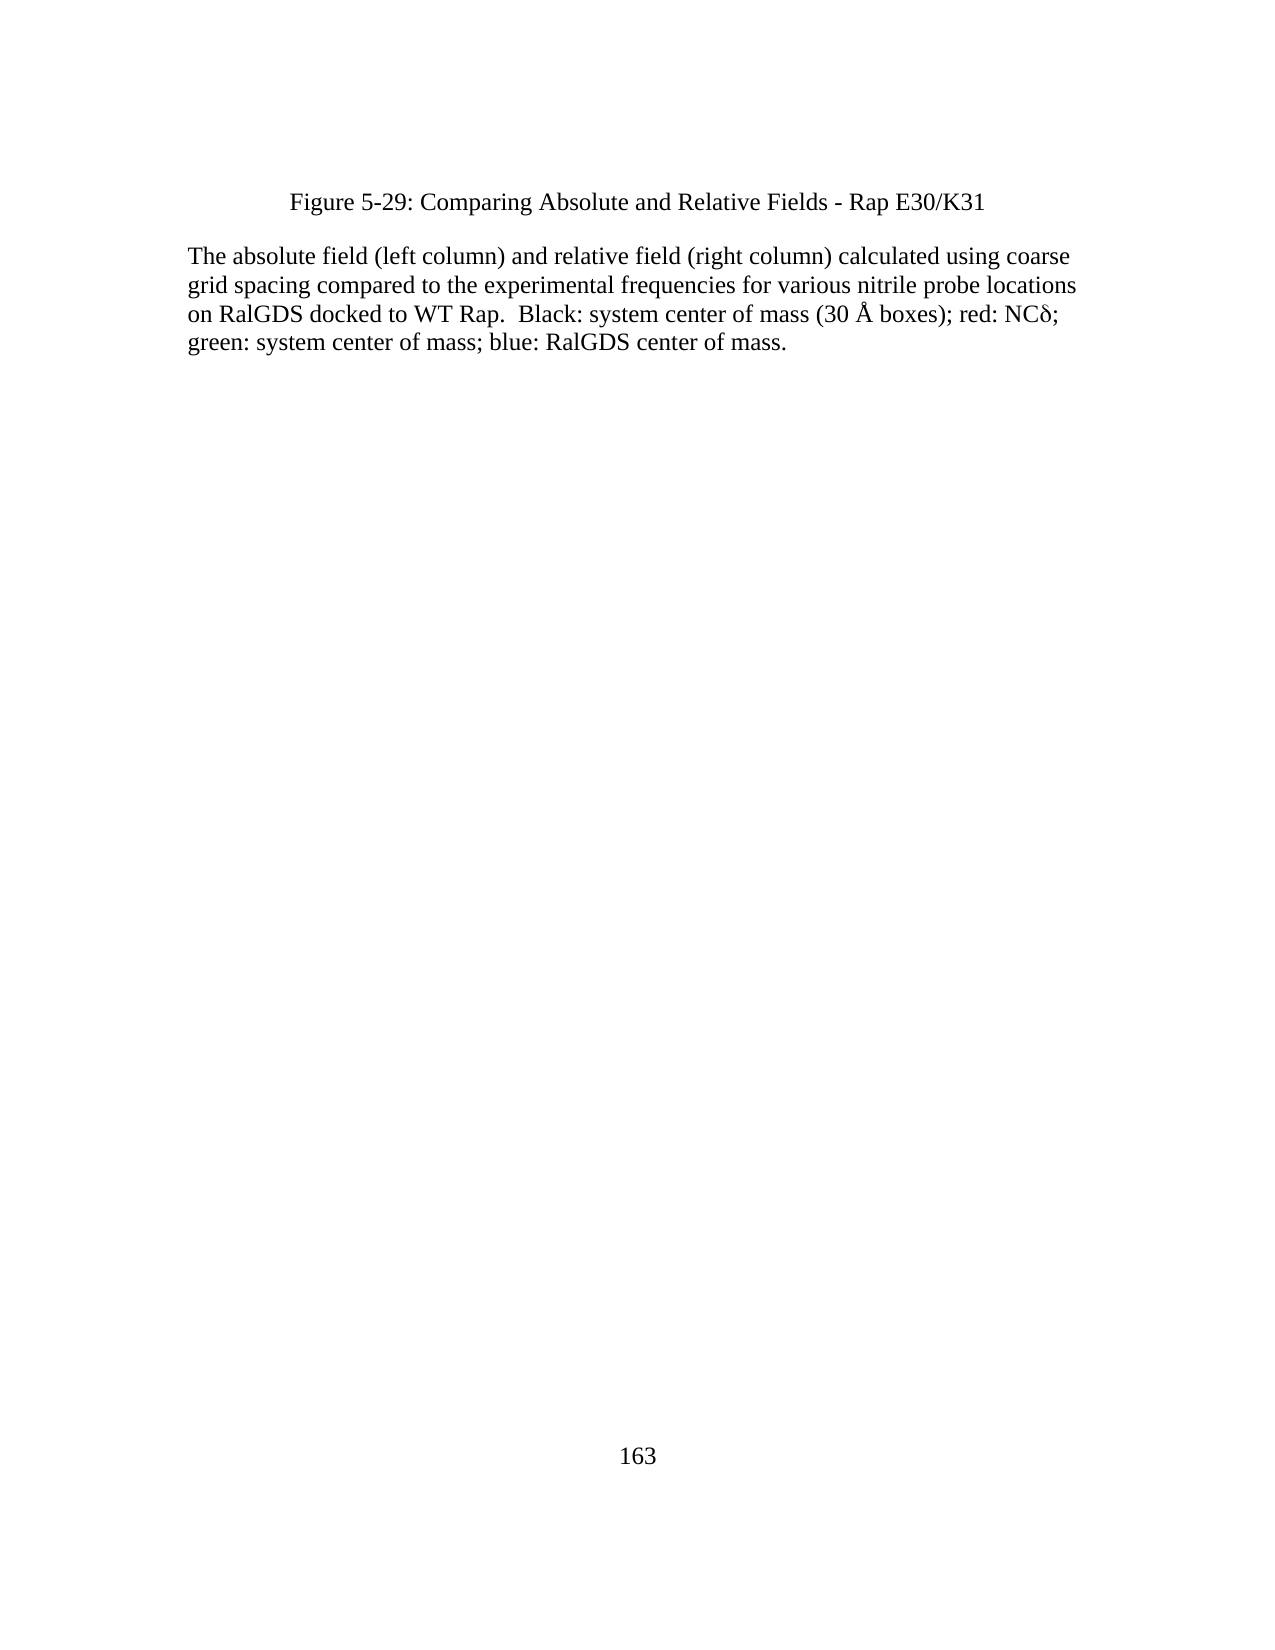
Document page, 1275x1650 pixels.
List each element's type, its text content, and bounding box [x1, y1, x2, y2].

subtitle Figure 5-12: Comparing Absolute and Relative Fields - Rap E30/K31 [187, 187, 1087, 216]
text The absolute field (left column) and relative field (right column) calculated using coarse grid spacing compared to the experimental frequencies for various nitrile probe locations on RalGDS docked to WT Rap. Black: system center of mass (30 Å boxes); red: NC; green: system center of mass; blue: RalGDS center of mass. [187, 241, 1087, 356]
